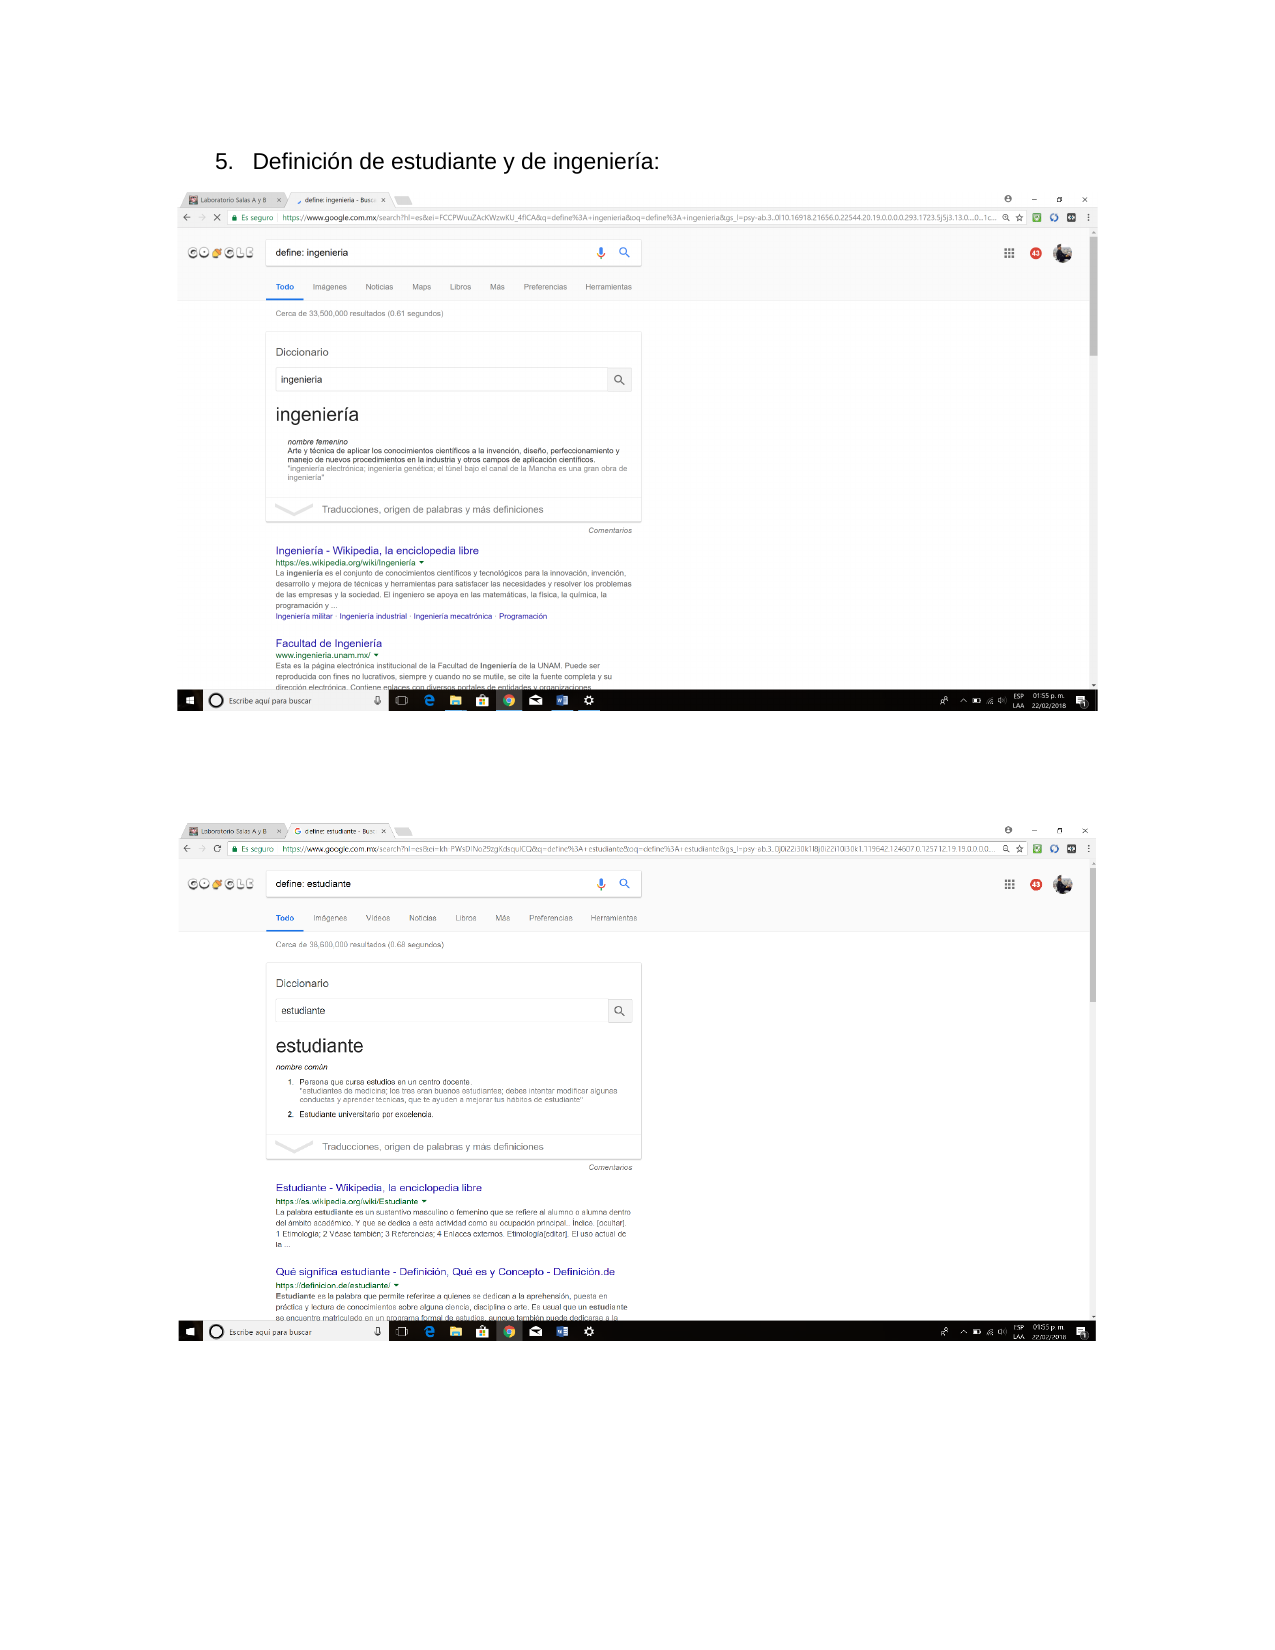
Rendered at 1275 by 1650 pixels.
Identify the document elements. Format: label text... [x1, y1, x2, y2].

picture [177, 192, 1098, 711]
picture [177, 823, 1095, 1339]
list Definición de estudiante y de ingeniería: [215, 148, 1098, 174]
